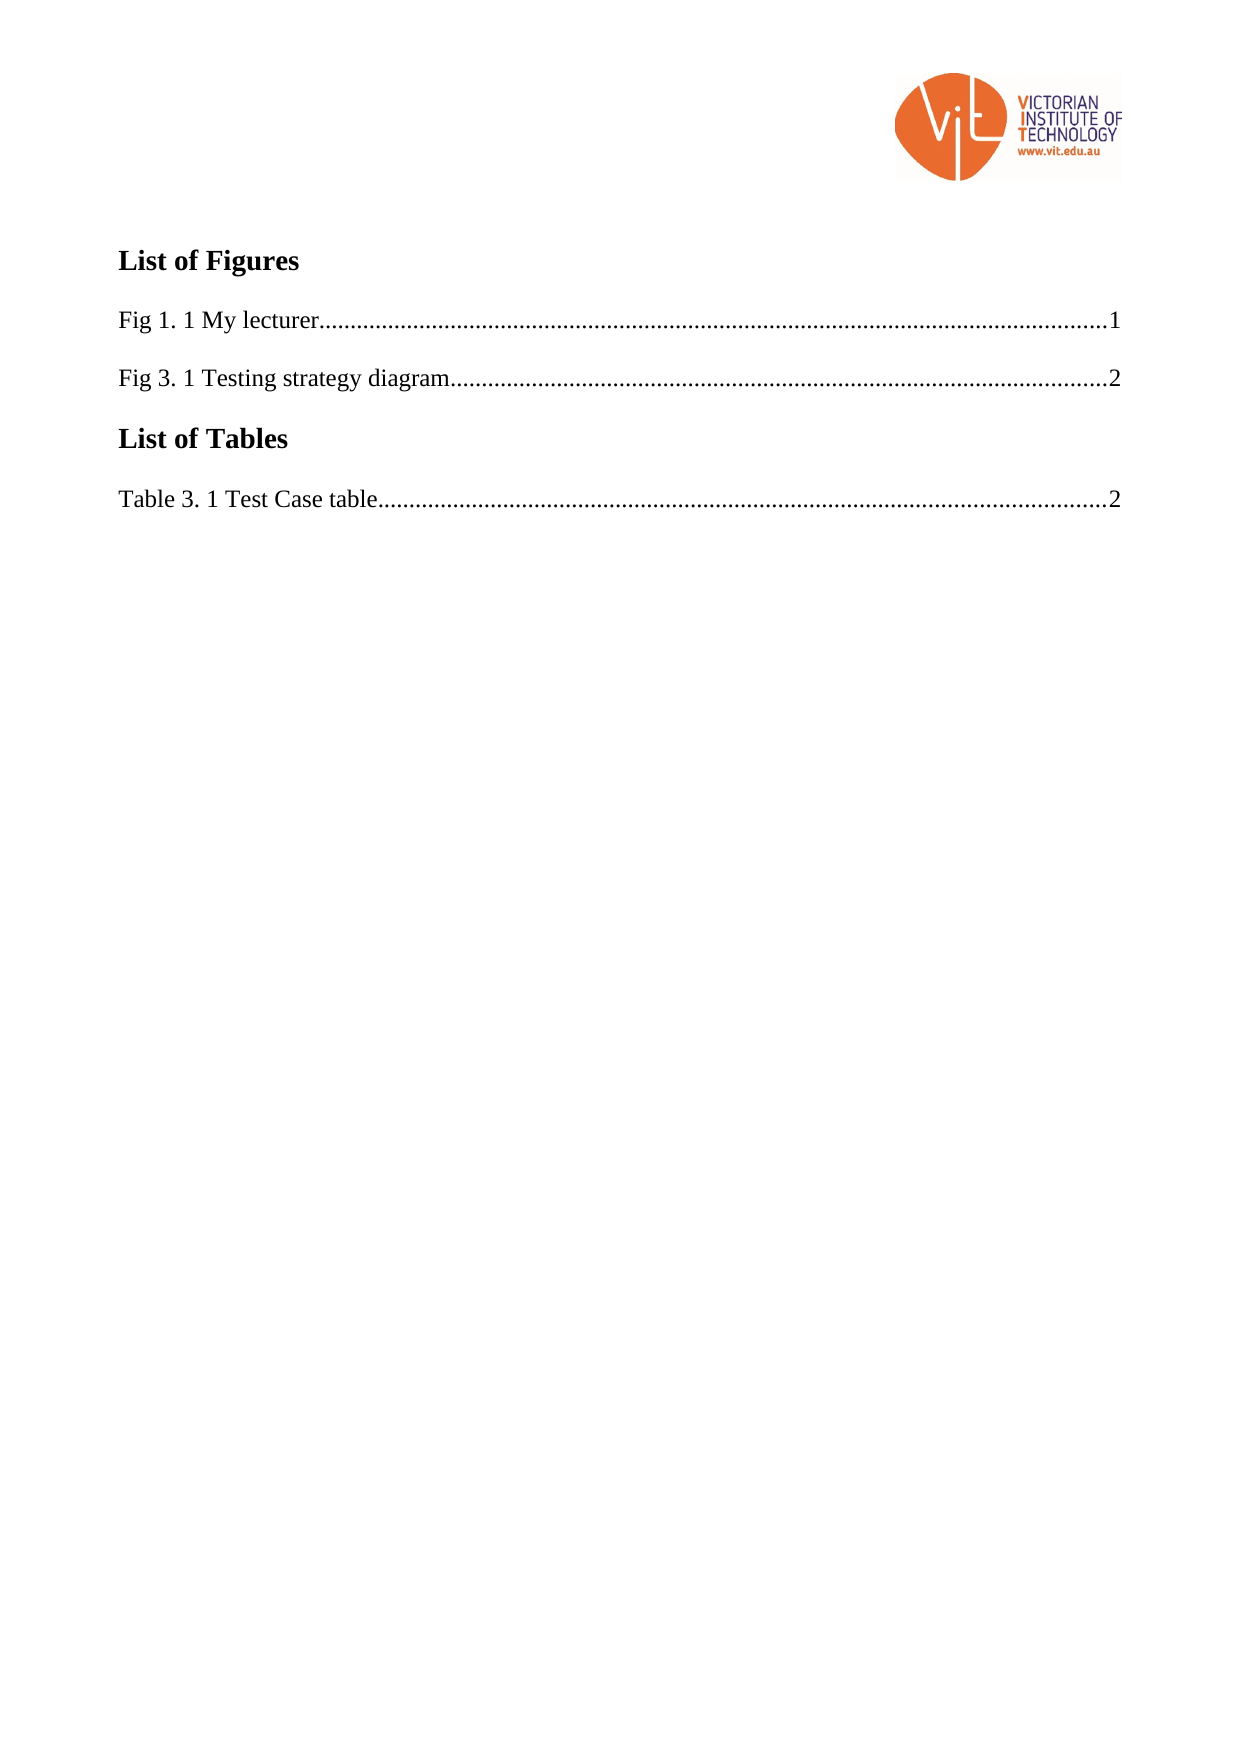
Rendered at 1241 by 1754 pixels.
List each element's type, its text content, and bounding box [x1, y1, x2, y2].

text Table 3. 1 Test Case table. 2 [118, 484, 1122, 513]
text List of Tables [118, 421, 1122, 455]
picture [895, 73, 1123, 181]
text List of Figures [118, 243, 1122, 276]
text Fig 3. 1 Testing strategy diagram. 2 [118, 363, 1122, 392]
text Fig 1. 1 My lecturer. 1 [118, 305, 1122, 334]
